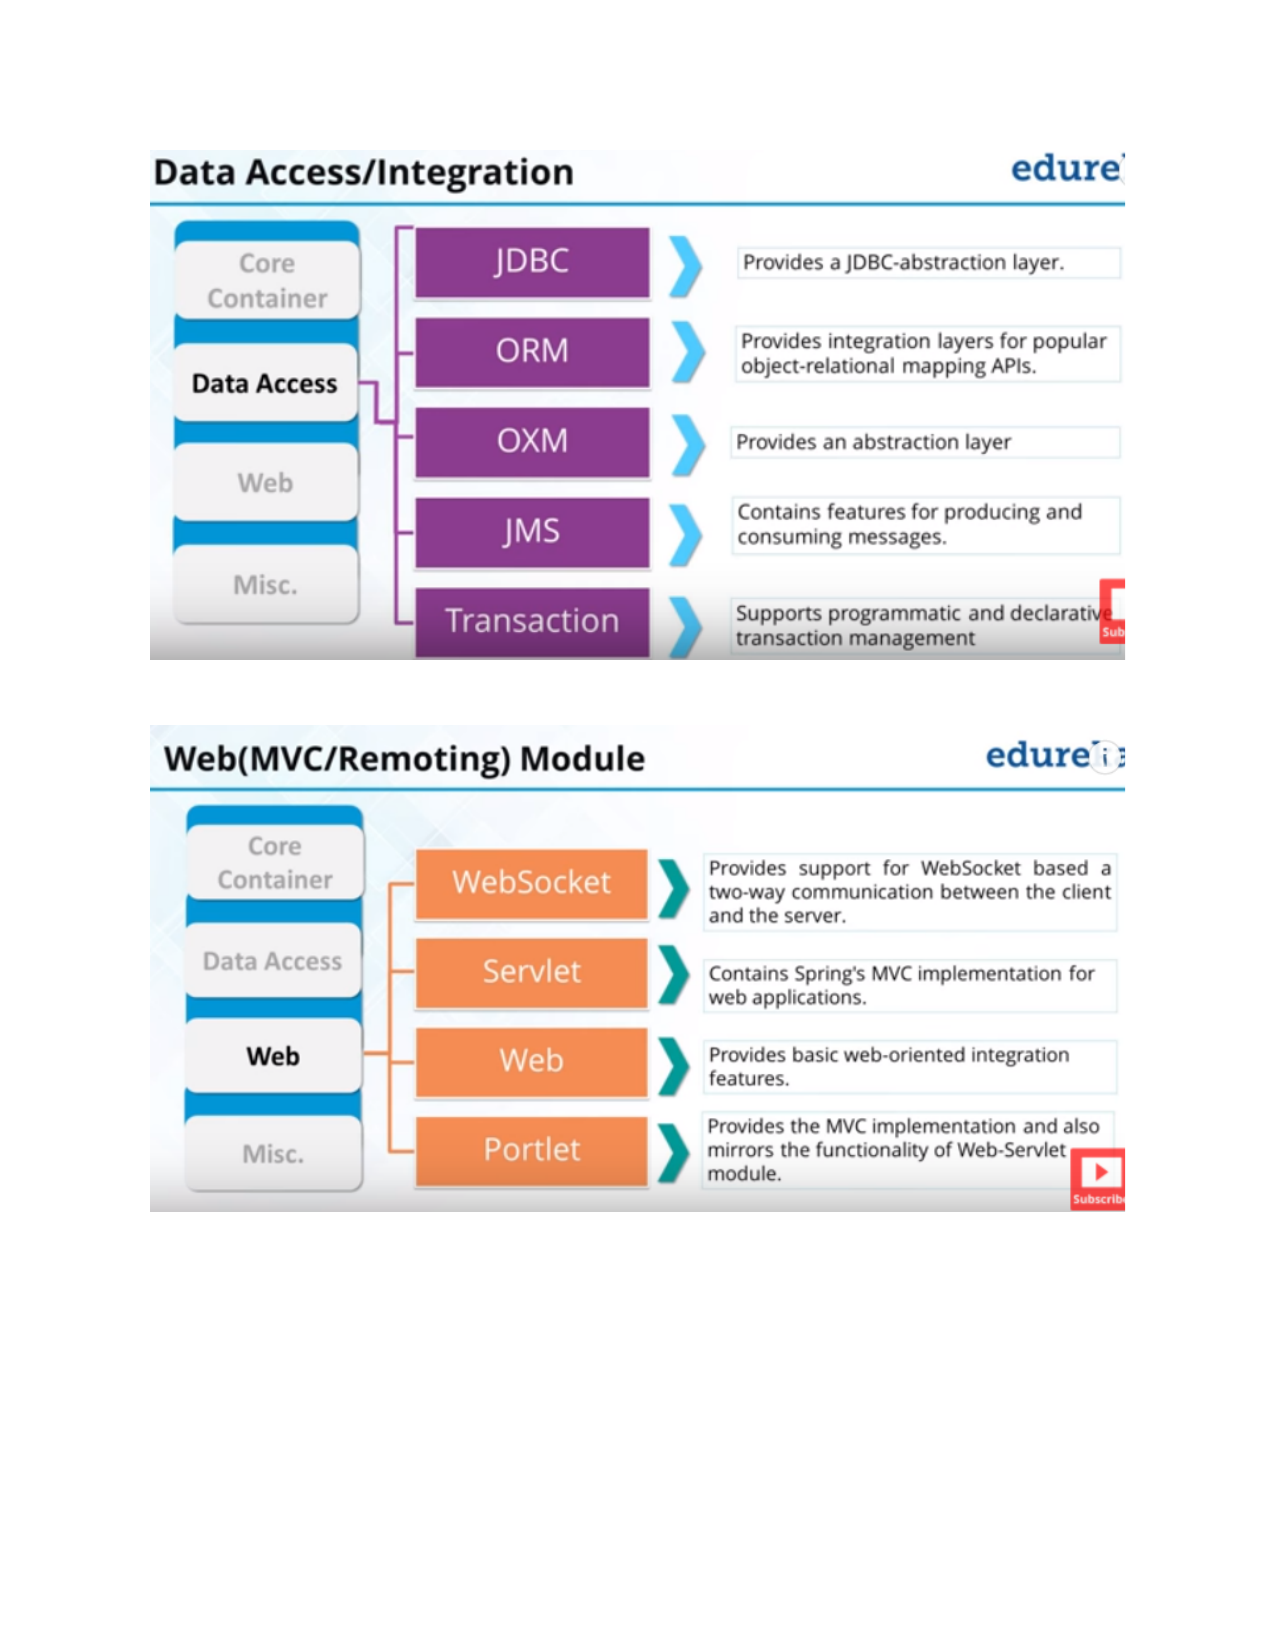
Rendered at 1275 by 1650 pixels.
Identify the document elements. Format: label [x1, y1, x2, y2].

picture [150, 725, 1125, 1212]
picture [150, 150, 1125, 660]
